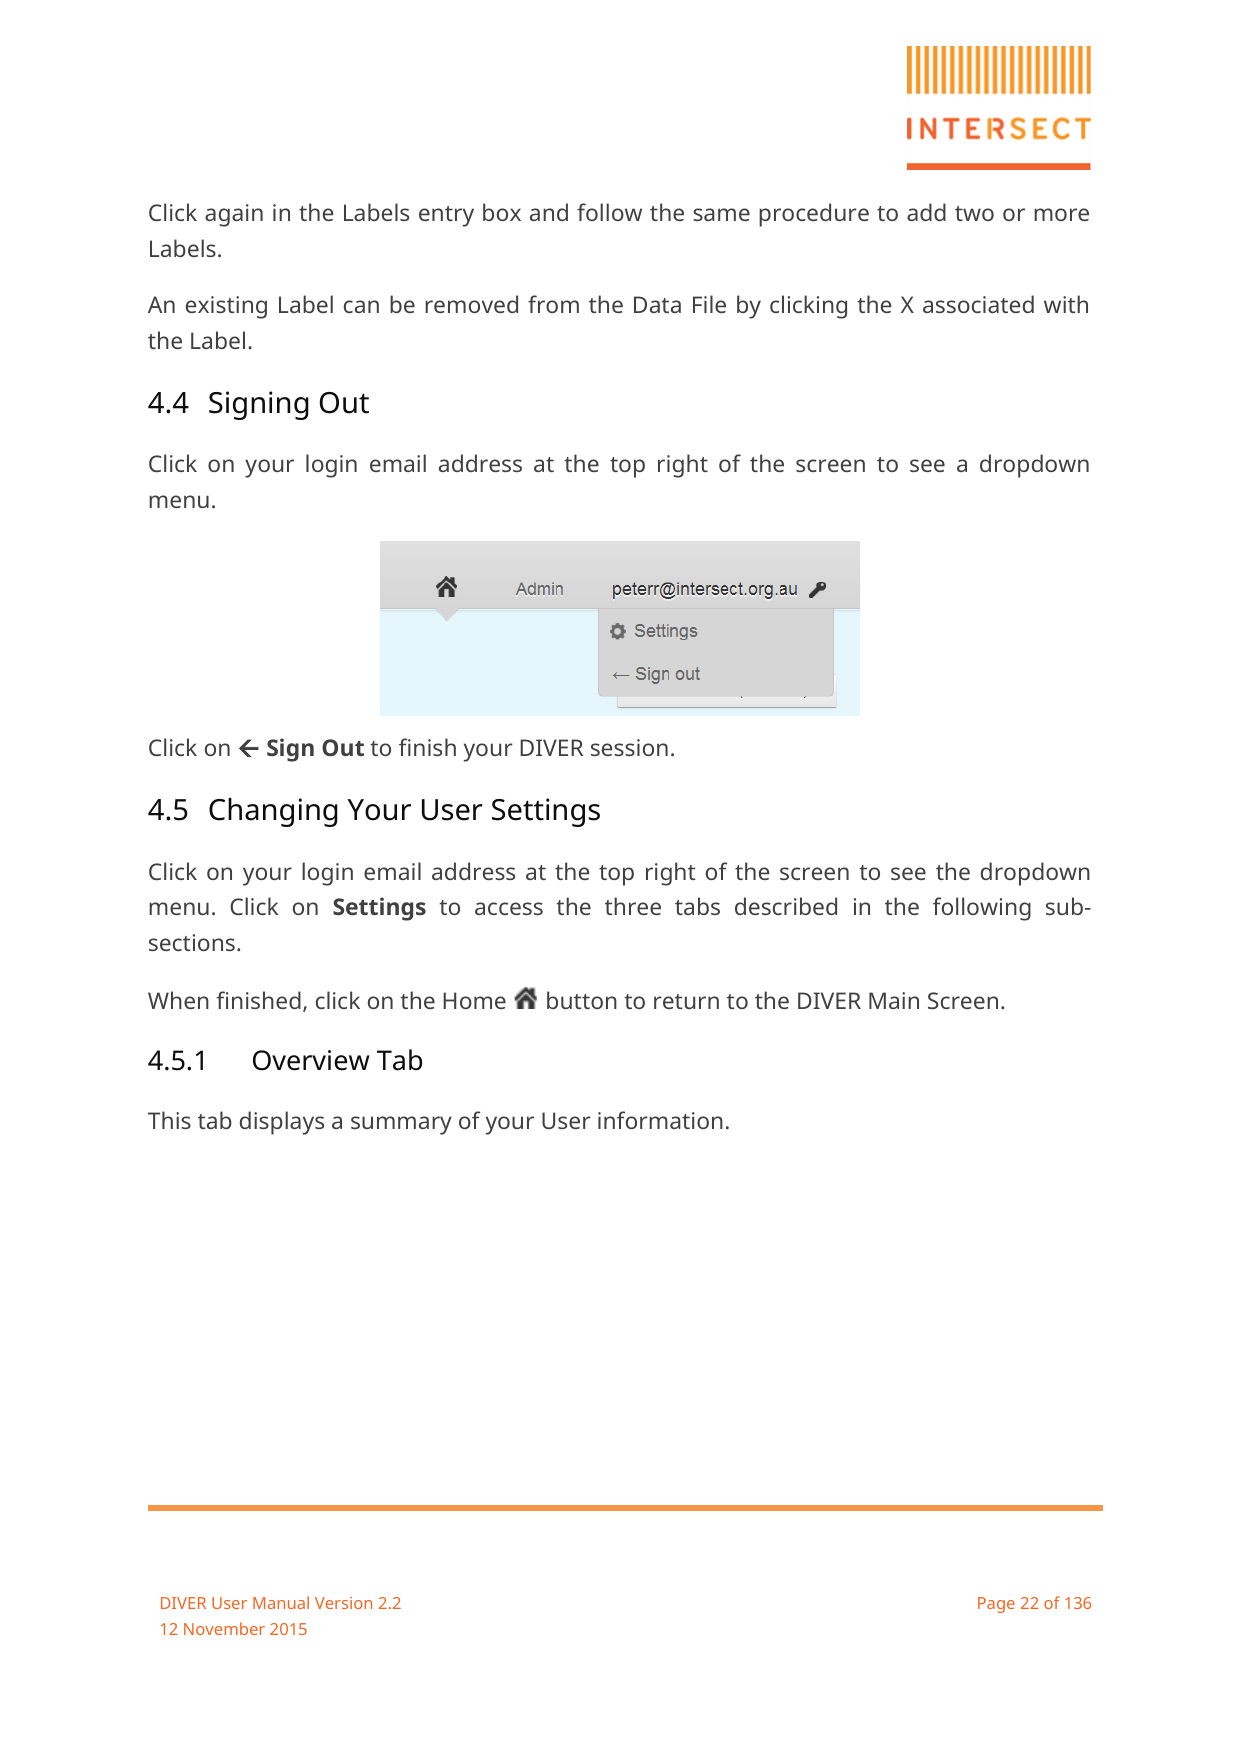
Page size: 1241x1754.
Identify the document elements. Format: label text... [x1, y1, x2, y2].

subtitle Signing Out [148, 382, 1092, 422]
text Click on your login email address at the top right of the screen to see a dropdown menu. [148, 448, 1092, 516]
subtitle Changing Your User Settings [148, 789, 1092, 829]
text This tab displays a summary of your User information. [148, 1104, 1092, 1136]
text An existing Label can be removed from the Data File by clicking the X associated with the Label. [148, 289, 1092, 356]
picture [905, 44, 1093, 172]
text Click on Sign Out to finish your DIVER session. [148, 732, 1092, 763]
text When finished, click on the Home button to return to the DIVER Main Screen. [148, 984, 1092, 1016]
picture [512, 984, 540, 1009]
text Click again in the Labels entry box and follow the same procedure to add two or more Labels. [148, 197, 1092, 264]
subtitle Overview Tab [148, 1041, 1092, 1078]
picture [380, 541, 861, 716]
text Click on your login email address at the top right of the screen to see the dropdown menu. Click on Settings to access the three tabs described in the following sub-sections. [148, 855, 1092, 958]
